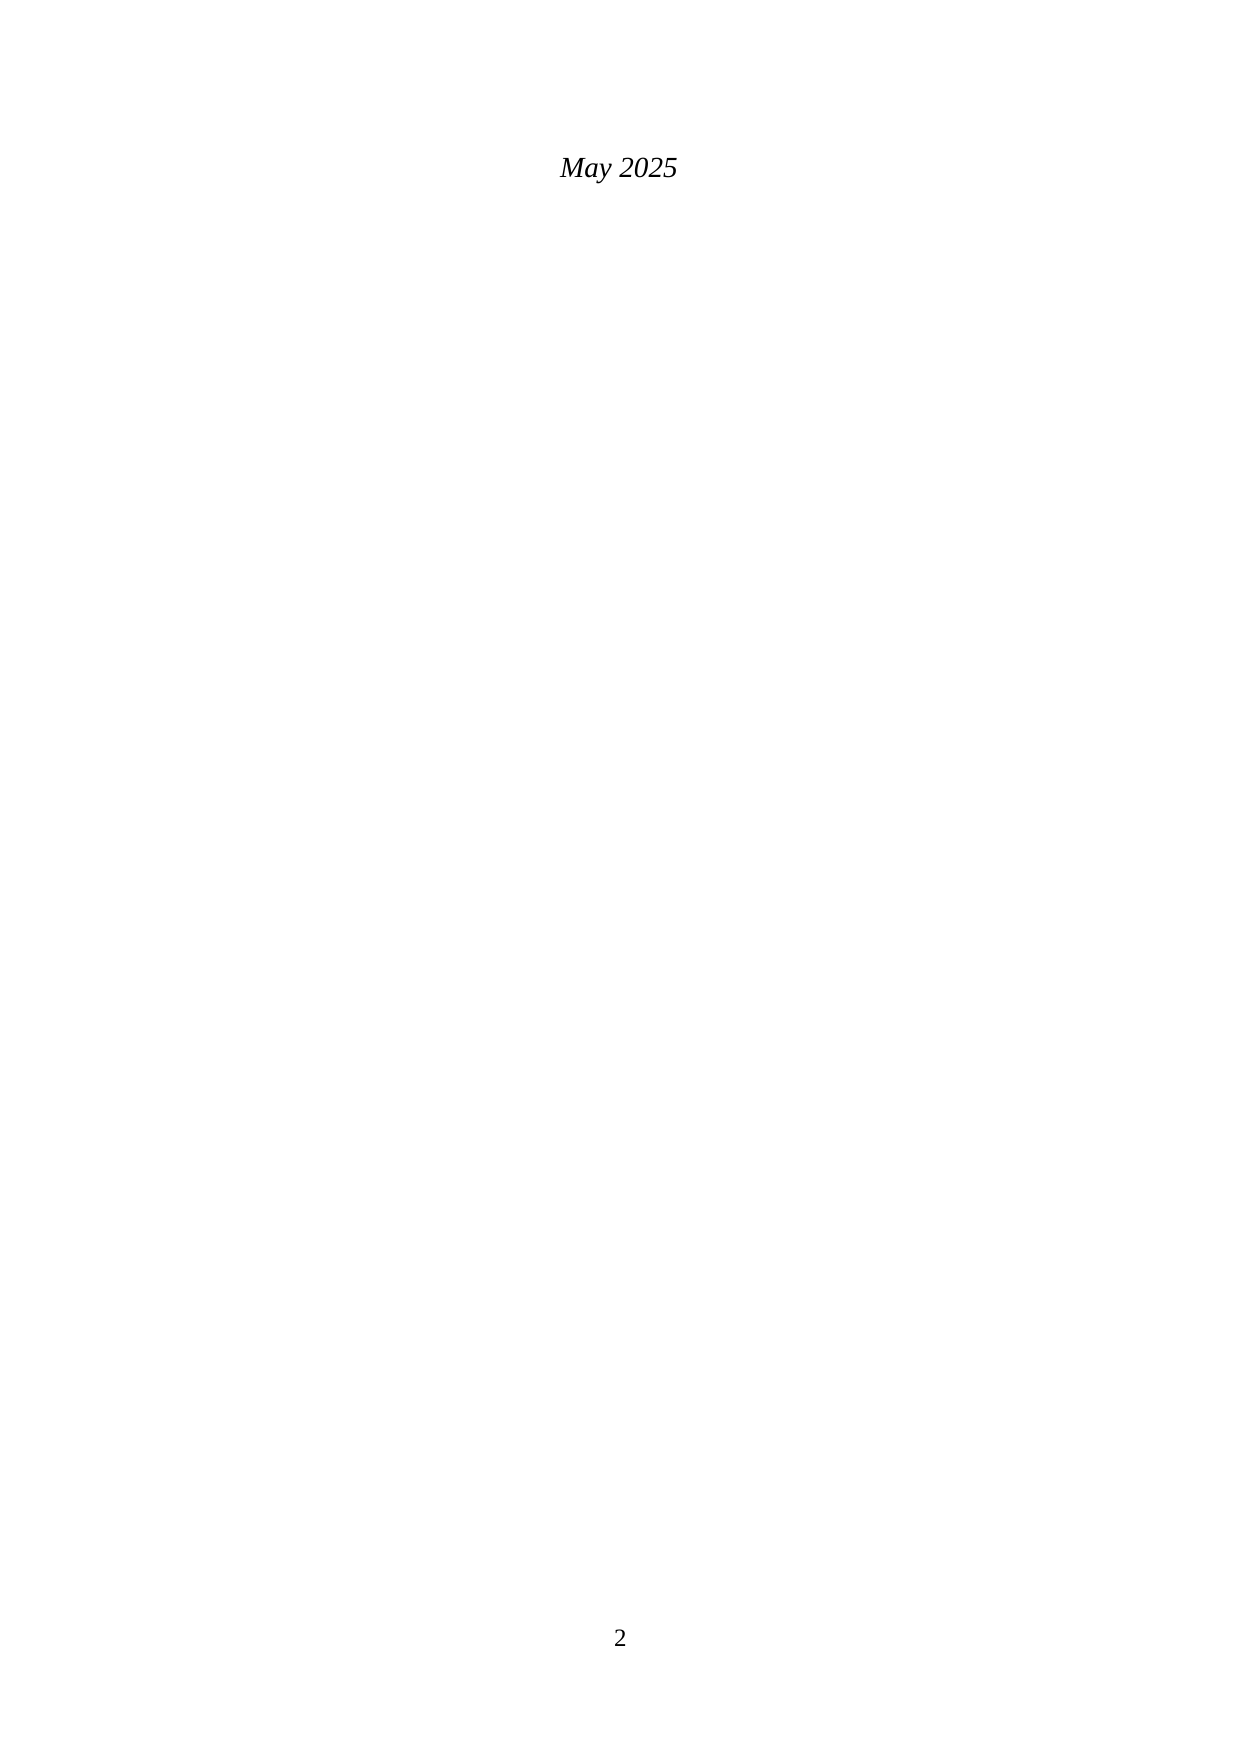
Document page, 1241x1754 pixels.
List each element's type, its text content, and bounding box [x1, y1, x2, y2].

text May 2025 [150, 150, 1090, 183]
